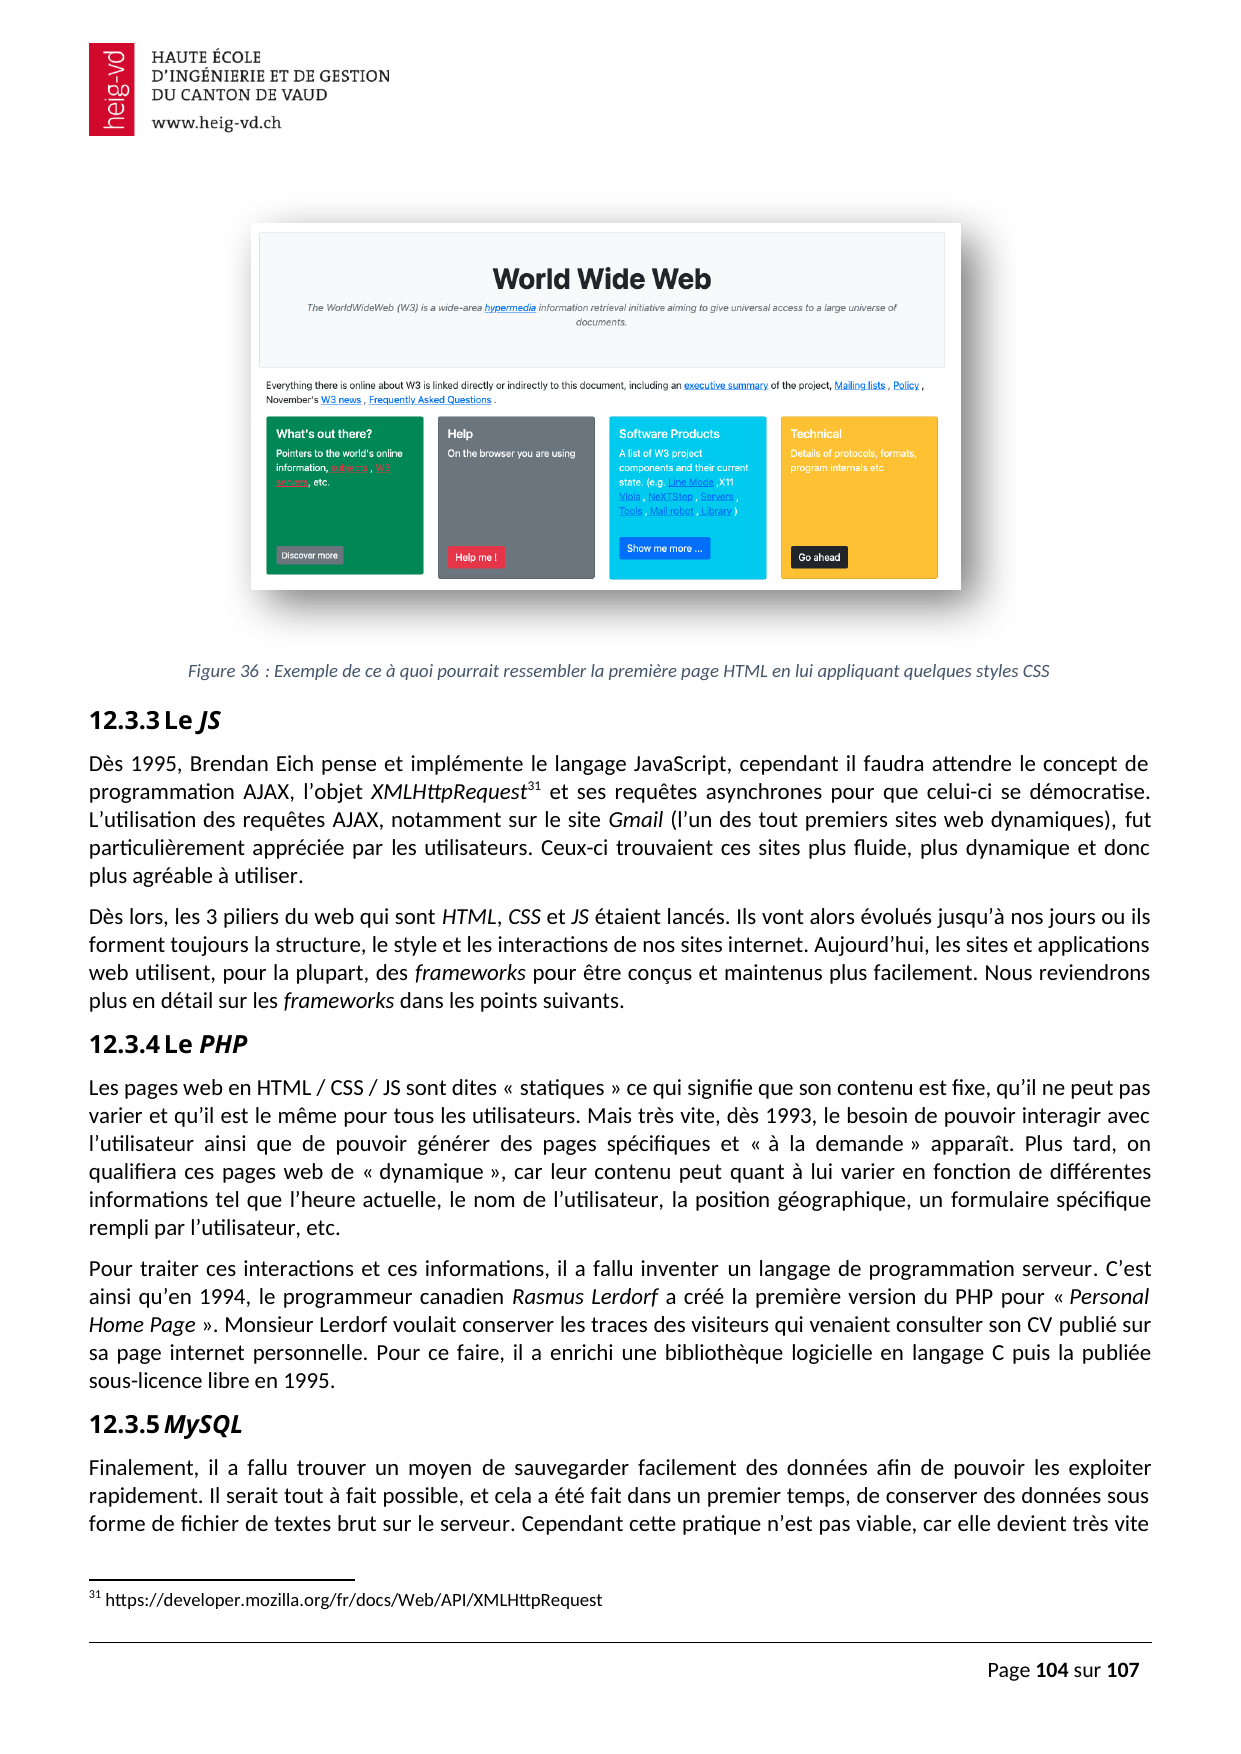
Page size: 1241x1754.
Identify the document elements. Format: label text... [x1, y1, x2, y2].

text Dès 1995, Brendan Eich pense et implémente le langage JavaScript, cependant il faudra attendre le concept de programmation AJAX, l’objet XMLHttpRequest et ses requêtes asynchrones pour que celui-ci se démocratise. L’utilisation des requêtes AJAX, notamment sur le site Gmail (l’un des tout premiers sites web dynamiques), fut particulièrement appréciée par les utilisateurs. Ceux-ci trouvaient ces sites plus fluide, plus dynamique et donc plus agréable à utiliser. [89, 749, 1152, 889]
picture [251, 223, 961, 590]
text Les pages web en HTML / CSS / JS sont dites « statiques » ce qui signifie que son contenu est fixe, qu’il ne peut pas varier et qu’il est le même pour tous les utilisateurs. Mais très vite, dès 1993, le besoin de pouvoir interagir avec l’utilisateur ainsi que de pouvoir générer des pages spécifiques et « à la demande » apparaît. Plus tard, on qualifiera ces pages web de « dynamique », car leur contenu peut quant à lui varier en fonction de différentes informations tel que l’heure actuelle, le nom de l’utilisateur, la position géographique, un formulaire spécifique rempli par l’utilisateur, etc. [89, 1073, 1152, 1241]
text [89, 1453, 1152, 1537]
text Dès lors, les 3 piliers du web qui sont HTML, CSS et JS étaient lancés. Ils vont alors évolués jusqu’à nos jours ou ils forment toujours la structure, le style et les interactions de nos sites internet. Aujourd’hui, les sites et applications web utilisent, pour la plupart, des frameworks pour être conçus et maintenus plus facilement. Nous reviendrons plus en détail sur les frameworks dans les points suivants. [89, 902, 1152, 1014]
text Pour traiter ces interactions et ces informations, il a fallu inventer un langage de programmation serveur. C’est ainsi qu’en 1994, le programmeur canadien Rasmus Lerdorf a créé la première version du PHP pour « Personal Home Page ». Monsieur Lerdorf voulait conserver les traces des visiteurs qui venaient consulter son CV publié sur sa page internet personnelle. Pour ce faire, il a enrichi une bibliothèque logicielle en langage C puis la publiée sous-licence libre en 1995. [89, 1254, 1152, 1394]
picture [89, 43, 389, 136]
subtitle Le PHP [89, 1027, 1152, 1061]
subtitle Le JS [89, 703, 1152, 737]
subtitle MySQL [89, 1406, 1152, 1441]
